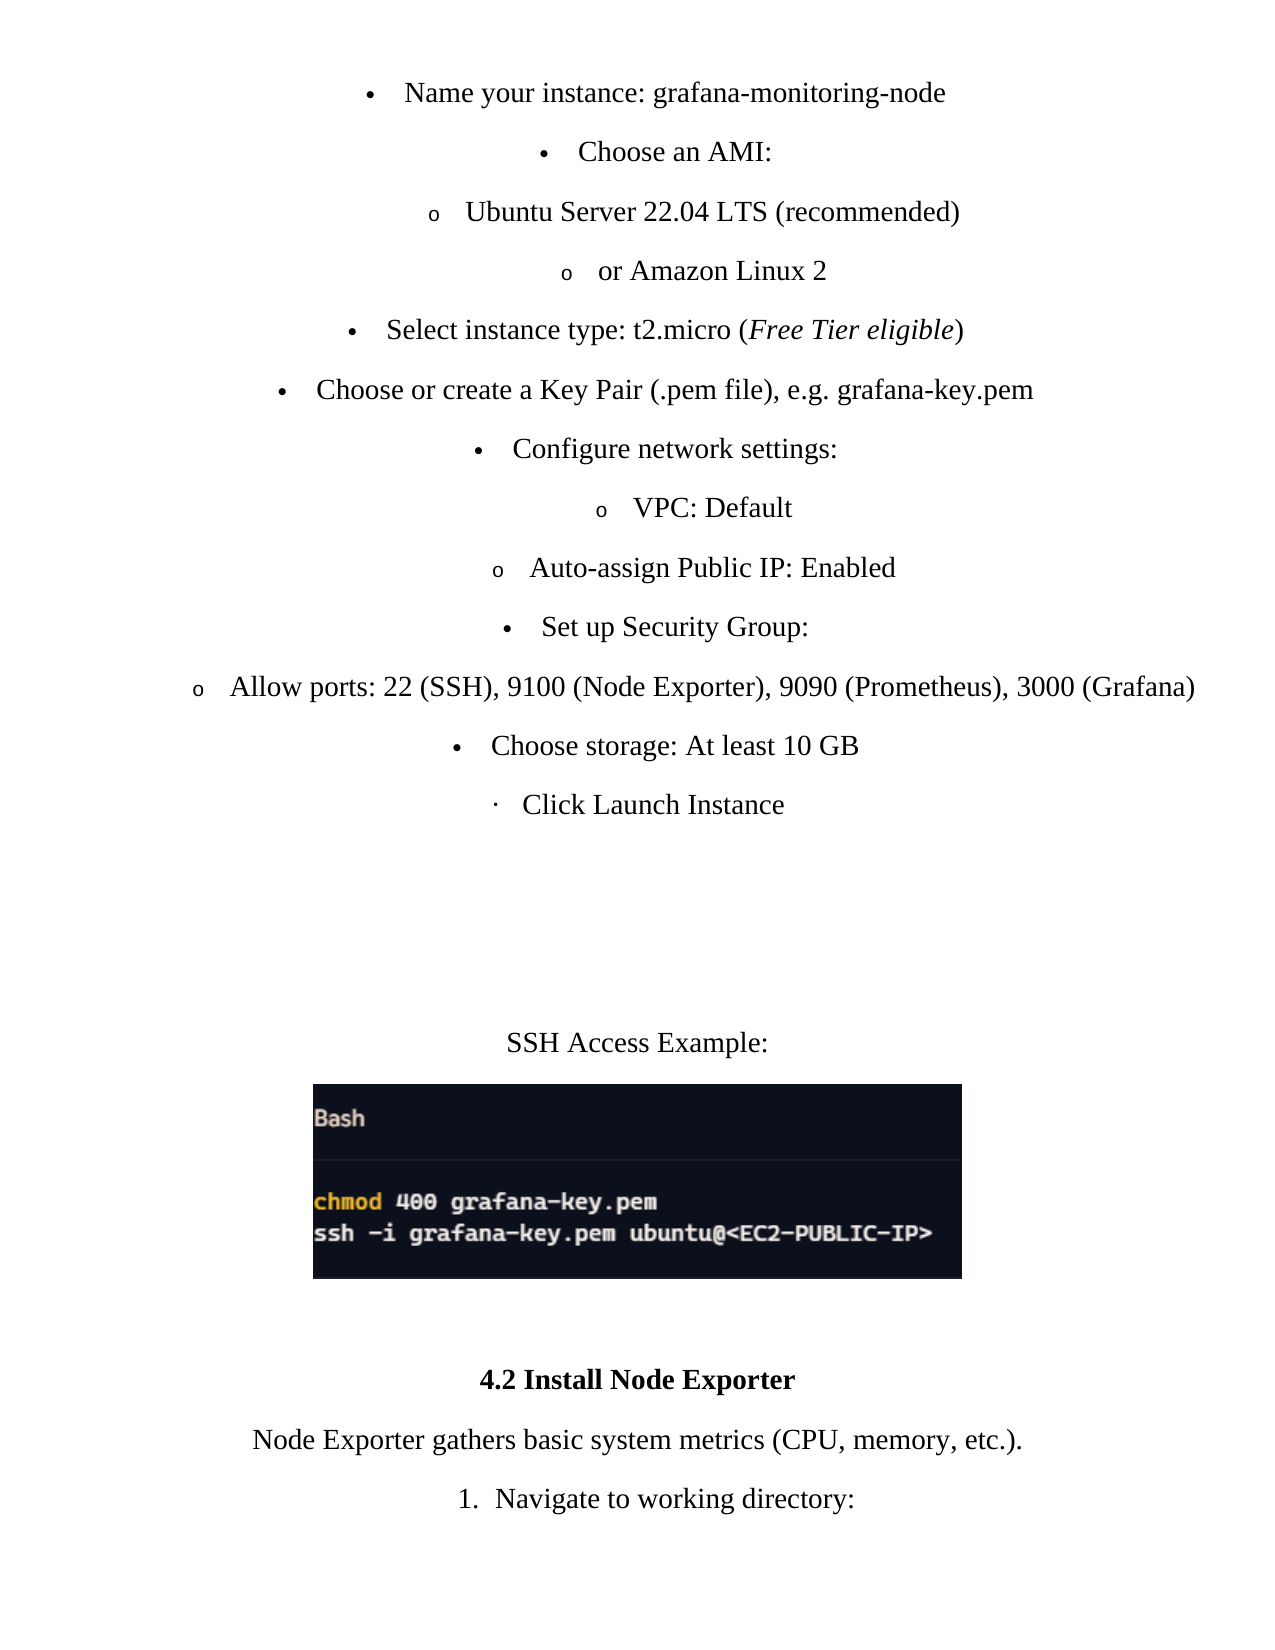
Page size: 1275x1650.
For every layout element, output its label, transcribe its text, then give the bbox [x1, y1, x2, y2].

list Ubuntu Server 22.04 LTS (recommended) [187, 194, 1200, 227]
list Choose storage: At least 10 GB [112, 728, 1200, 762]
list Choose or create a Key Pair (.pem file), e.g. grafana-key.pem [112, 372, 1200, 405]
list or Amazon Linux 2 [187, 253, 1200, 287]
list Navigate to working directory: [112, 1481, 1200, 1515]
list Select instance type: t2.micro (Free Tier eligible) [112, 312, 1200, 346]
list Choose an AMI: [112, 134, 1200, 168]
list Configure network settings: [112, 431, 1200, 465]
text Node Exporter gathers basic system metrics (CPU, memory, etc.). [75, 1422, 1200, 1455]
list Set up Security Group: [112, 609, 1200, 643]
list Name your instance: grafana-monitoring-node [112, 75, 1200, 108]
text SSH Access Example: [75, 1025, 1200, 1058]
list VPC: Default [187, 491, 1200, 524]
text · Click Launch Instance [75, 787, 1200, 821]
list Auto-assign Public IP: Enabled [187, 550, 1200, 583]
text 4.2 Install Node Exporter [75, 1362, 1200, 1396]
picture [313, 1084, 962, 1279]
list Allow ports: 22 (SSH), 9100 (Node Exporter), 9090 (Prometheus), 3000 (Grafana) [187, 669, 1200, 702]
